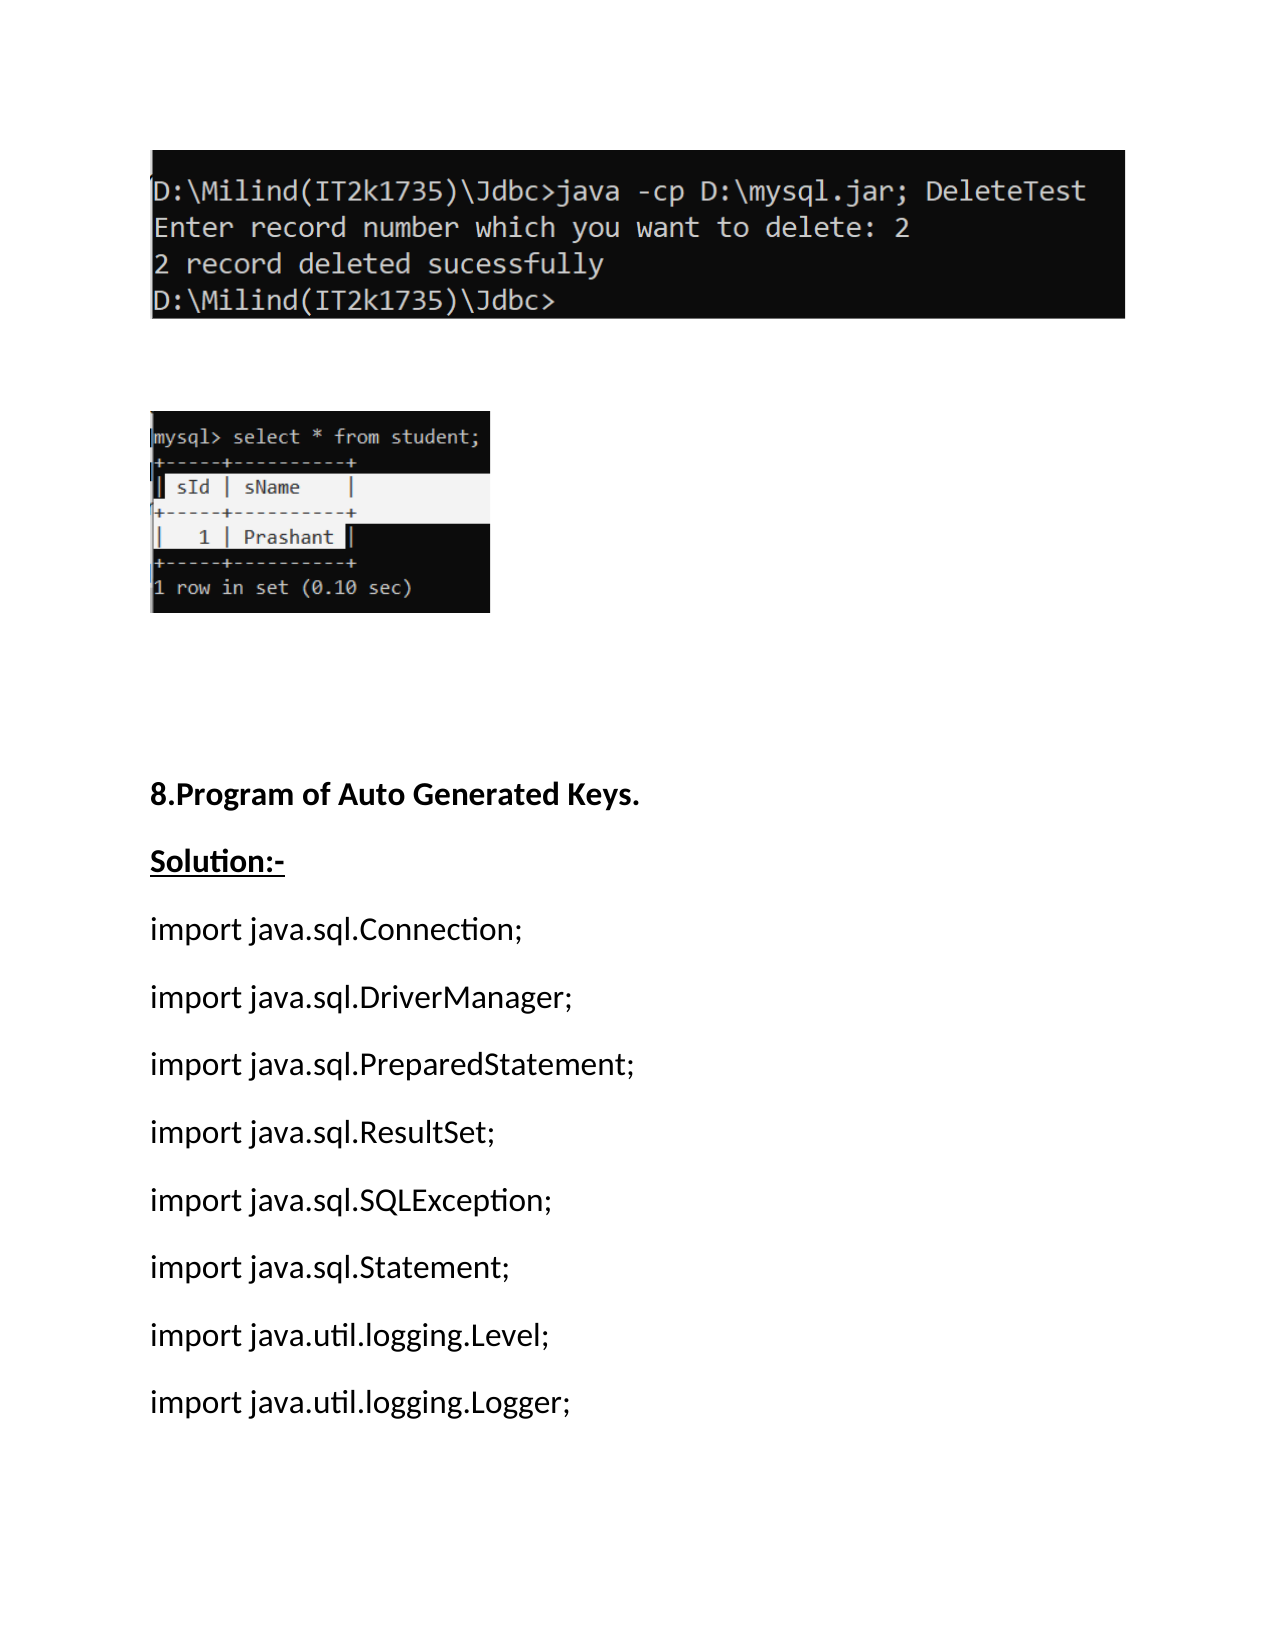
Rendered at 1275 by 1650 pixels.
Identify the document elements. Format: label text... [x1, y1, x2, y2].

text import java.sql.SQLException; [150, 1178, 1125, 1219]
text import java.sql.Statement; [150, 1246, 1125, 1287]
text import java.sql.DriverManager; [150, 976, 1125, 1016]
text Solution:- [150, 841, 1125, 881]
text import java.sql.ResultSet; [150, 1111, 1125, 1152]
text import java.util.logging.Level; [150, 1314, 1125, 1354]
text 8.Program of Auto Generated Keys. [150, 773, 1125, 814]
text import java.sql.PreparedStatement; [150, 1043, 1125, 1084]
text import java.sql.Connection; [150, 908, 1125, 949]
picture [150, 150, 1125, 319]
text import java.util.logging.Logger; [150, 1381, 1125, 1422]
picture [150, 411, 490, 613]
